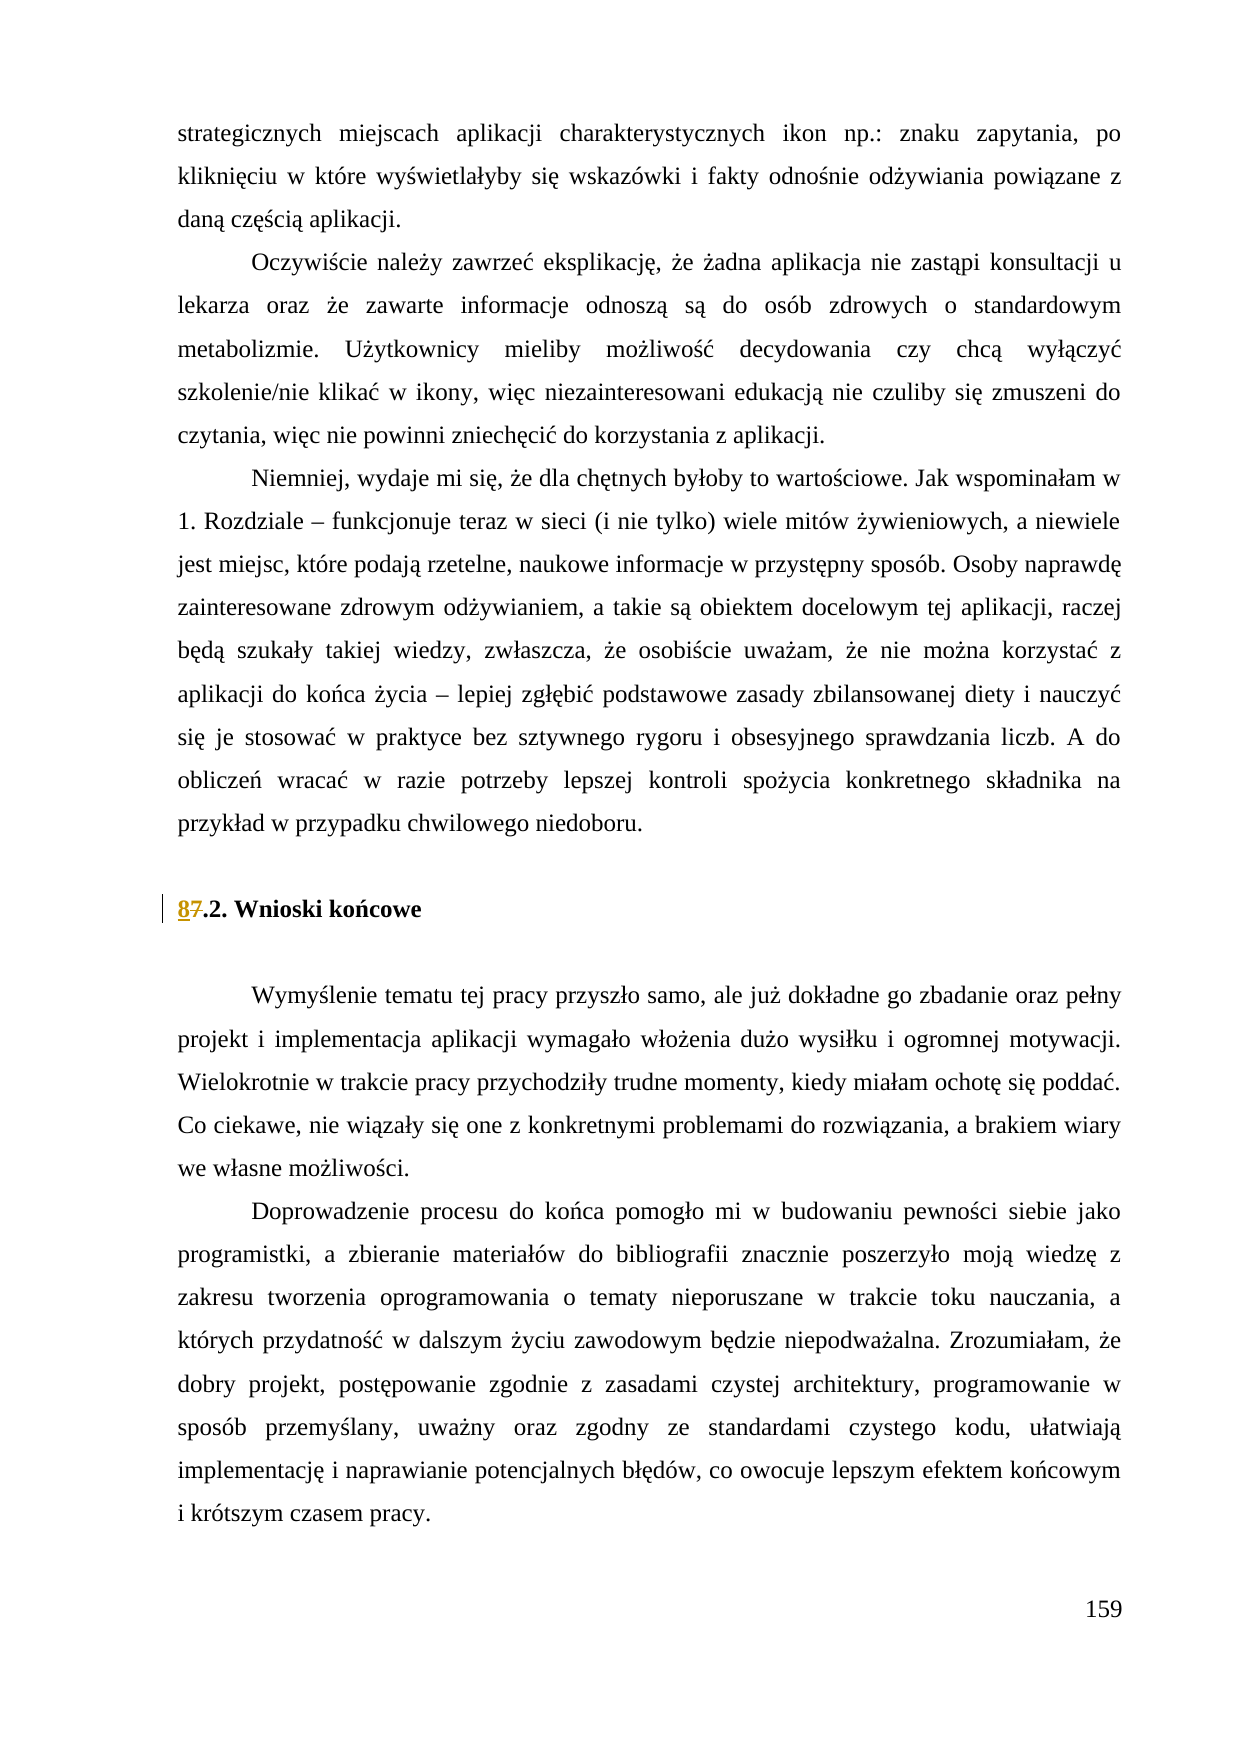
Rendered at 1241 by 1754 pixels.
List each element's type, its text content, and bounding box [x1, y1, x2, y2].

text Wymyślenie tematu tej pracy przyszło samo, ale już dokładne go zbadanie oraz pełny projekt i implementacja aplikacji wymagało włożenia dużo wysiłku i ogromnej motywacji. Wielokrotnie w trakcie pracy przychodziły trudne momenty, kiedy miałam ochotę się poddać. Co ciekawe, nie wiązały się one z konkretnymi problemami do rozwiązania, a brakiem wiary we własne możliwości. [177, 981, 1122, 1182]
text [177, 118, 1122, 233]
text Oczywiście należy zawrzeć eksplikację, że żadna aplikacja nie zastąpi konsultacji u lekarza oraz że zawarte informacje odnoszą są do osób zdrowych o standardowym metabolizmie. Użytkownicy mieliby możliwość decydowania czy chcą wyłączyć szkolenie/nie klikać w ikony, więc niezainteresowani edukacją nie czuliby się zmuszeni do czytania, więc nie powinni zniechęcić do korzystania z aplikacji. [177, 247, 1122, 449]
text Niemniej, wydaje mi się, że dla chętnych byłoby to wartościowe. Jak wspominałam w 1. Rozdziale – funkcjonuje teraz w sieci (i nie tylko) wiele mitów żywieniowych, a niewiele jest miejsc, które podają rzetelne, naukowe informacje w przystępny sposób. Osoby naprawdę zainteresowane zdrowym odżywianiem, a takie są obiektem docelowym tej aplikacji, raczej będą szukały takiej wiedzy, zwłaszcza, że osobiście uważam, że nie można korzystać z aplikacji do końca życia – lepiej zgłębić podstawowe zasady zbilansowanej diety i nauczyć się je stosować w praktyce bez sztywnego rygoru i obsesyjnego sprawdzania liczb. A do obliczeń wracać w razie potrzeby lepszej kontroli spożycia konkretnego składnika na przykład w przypadku chwilowego niedoboru. [177, 463, 1122, 837]
subtitle .2. Wnioski końcowe [177, 894, 1122, 923]
text Doprowadzenie procesu do końca pomogło mi w budowaniu pewności siebie jako programistki, a zbieranie materiałów do bibliografii znacznie poszerzyło moją wiedzę z zakresu tworzenia oprogramowania o tematy nieporuszane w trakcie toku nauczania, a których przydatność w dalszym życiu zawodowym będzie niepodważalna. Zrozumiałam, że dobry projekt, postępowanie zgodnie z zasadami czystej architektury, programowanie w sposób przemyślany, uważny oraz zgodny ze standardami czystego kodu, ułatwiają implementację i naprawianie potencjalnych błędów, co owocuje lepszym efektem końcowym i krótszym czasem pracy. [177, 1196, 1122, 1527]
